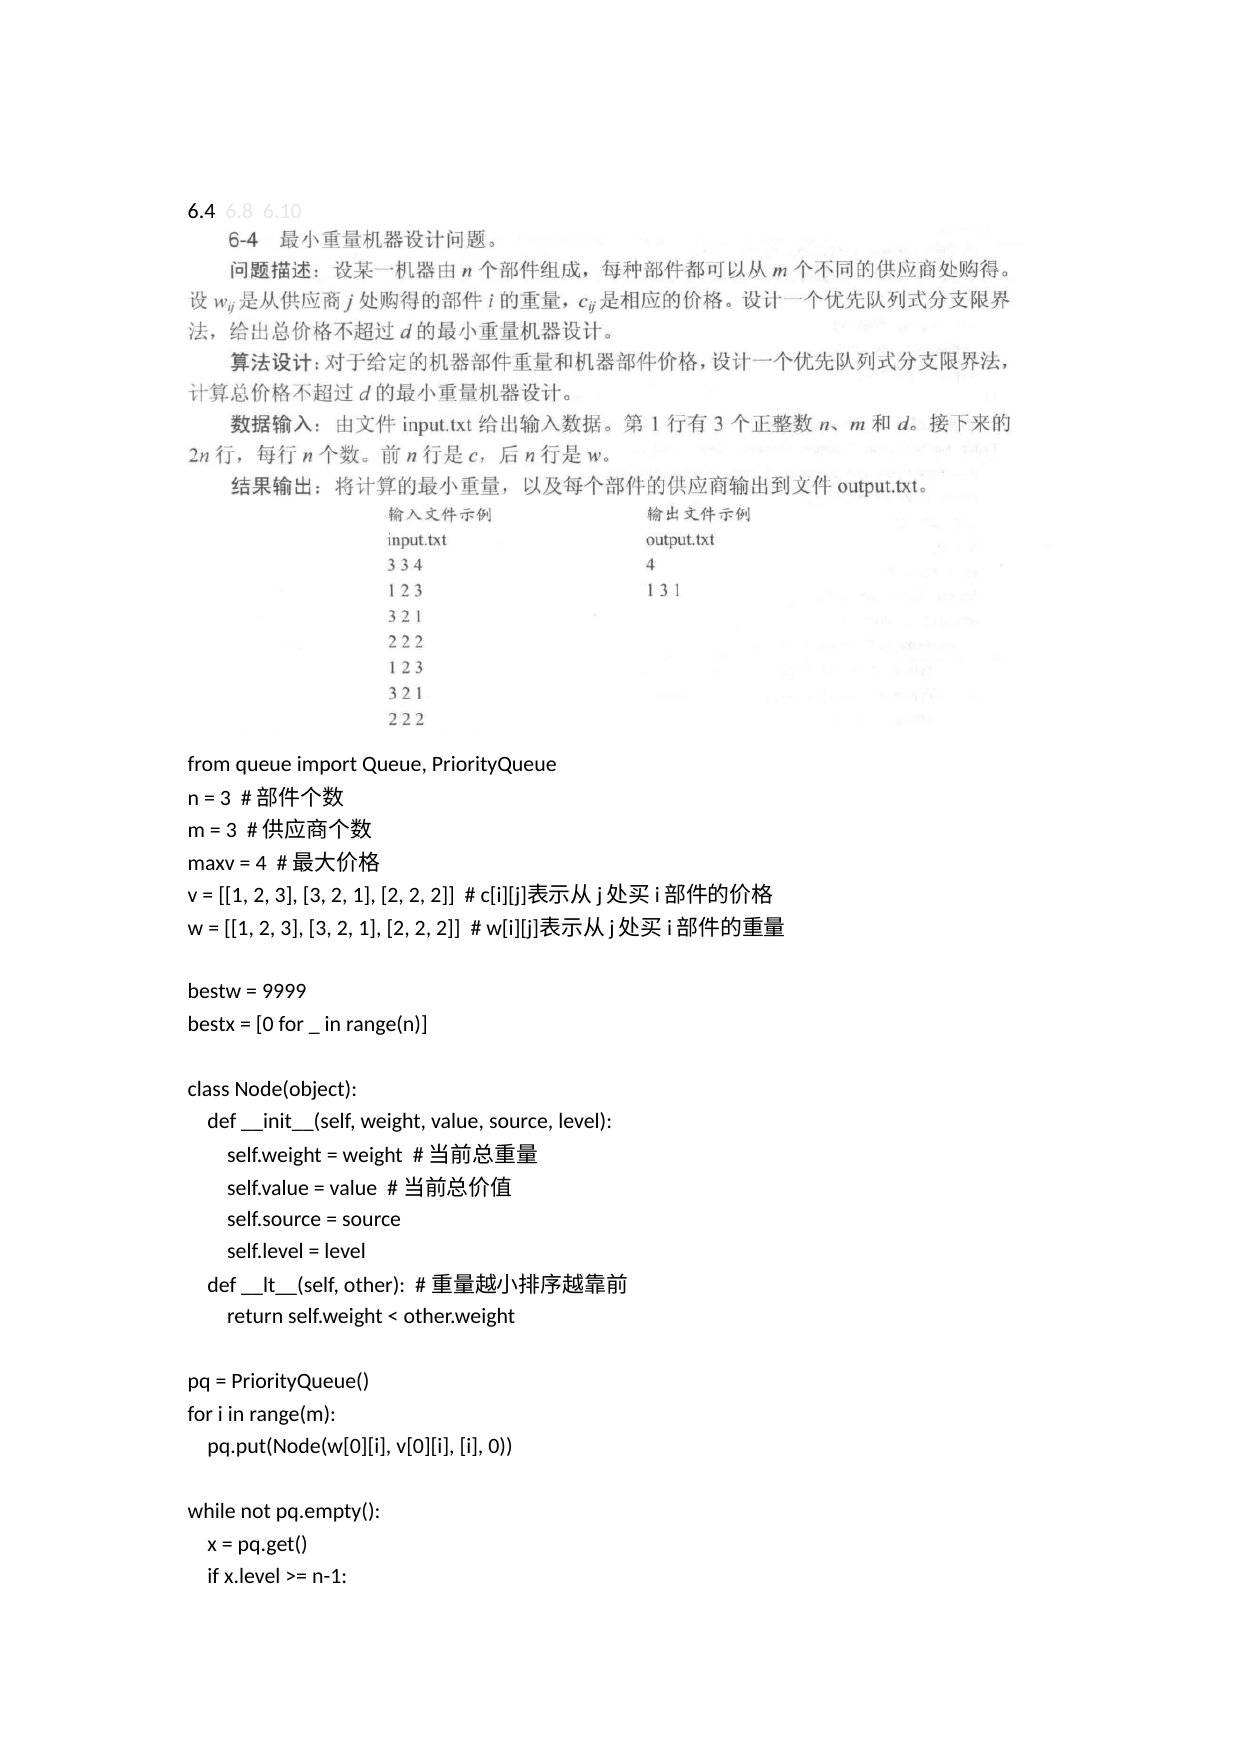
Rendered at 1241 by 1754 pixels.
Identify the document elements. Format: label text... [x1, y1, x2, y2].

text for i in range(m): [187, 1397, 1053, 1429]
text x = pq.get() [187, 1527, 1053, 1559]
text self.weight = weight # 当前总重量 [187, 1137, 1053, 1169]
text self.value = value # 当前总价值 [187, 1169, 1053, 1202]
text def __init__(self, weight, value, source, level): [187, 1104, 1053, 1137]
text while not pq.empty(): [187, 1494, 1053, 1527]
text 6.4 6.8 6.10 [187, 194, 1053, 227]
text m = 3 # 供应商个数 [187, 812, 1053, 844]
text return self.weight < other.weight [187, 1299, 1053, 1332]
text n = 3 # 部件个数 [187, 779, 1053, 812]
text pq.put(Node(w[0][i], v[0][i], [i], 0)) [187, 1429, 1053, 1462]
text maxv = 4 # 最大价格 [187, 844, 1053, 877]
text def __lt__(self, other): # 重量越小排序越靠前 [187, 1267, 1053, 1299]
text bestw = 9999 [187, 974, 1053, 1007]
text if x.level >= n-1: [187, 1559, 1053, 1592]
text from queue import Queue, PriorityQueue [187, 747, 1053, 779]
text pq = PriorityQueue() [187, 1364, 1053, 1397]
text bestx = [0 for _ in range(n)] [187, 1007, 1053, 1039]
text class Node(object): [187, 1072, 1053, 1104]
text v = [[1, 2, 3], [3, 2, 1], [2, 2, 2]] # c[i][j]表示从j处买i部件的价格 [187, 877, 1053, 909]
text self.source = source [187, 1202, 1053, 1234]
text self.level = level [187, 1234, 1053, 1267]
text w = [[1, 2, 3], [3, 2, 1], [2, 2, 2]] # w[i][j]表示从j处买i部件的重量 [187, 909, 1053, 942]
picture [187, 227, 1053, 735]
